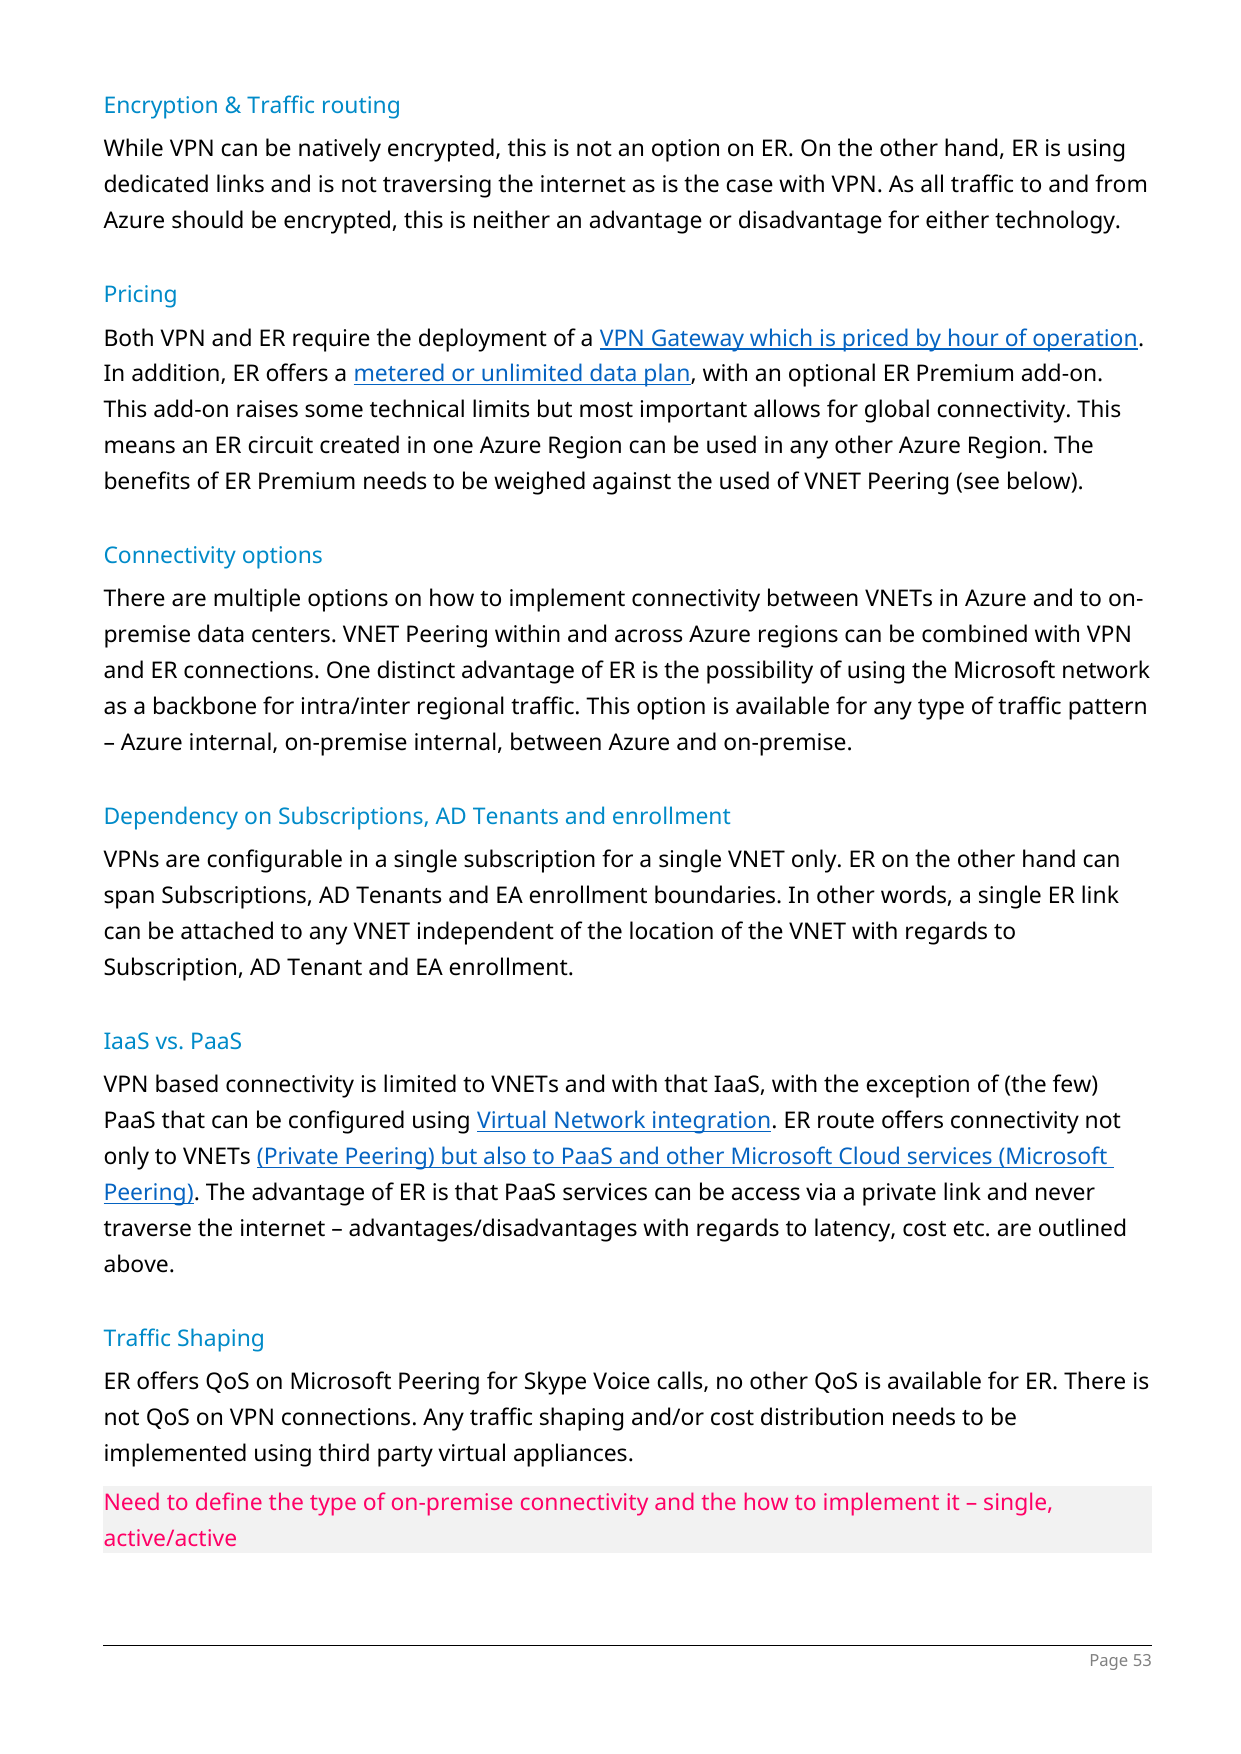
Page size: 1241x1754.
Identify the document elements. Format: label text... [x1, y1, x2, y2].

text Need to define the type of on-premise connectivity and the how to implement it – single, active/active [103, 1486, 1152, 1553]
text ER offers QoS on Microsoft Peering for Skype Voice calls, no other QoS is available for ER. There is not QoS on VPN connections. Any traffic shaping and/or cost distribution needs to be implemented using third party virtual appliances. [103, 1365, 1152, 1468]
subtitle Dependency on Subscriptions, AD Tenants and enrollment [103, 799, 1152, 831]
subtitle Encryption & Traffic routing [103, 89, 1152, 120]
subtitle Pricing [103, 278, 1152, 309]
text Both VPN and ER require the deployment of a VPN Gateway which is priced by hour of operation. In addition, ER offers a metered or unlimited data plan, with an optional ER Premium add-on. This add-on raises some technical limits but most important allows for global connectivity. This means an ER circuit created in one Azure Region can be used in any other Azure Region. The benefits of ER Premium needs to be weighed against the used of VNET Peering (see below). [103, 321, 1152, 496]
text VPN based connectivity is limited to VNETs and with that IaaS, with the exception of (the few) PaaS that can be configured using Virtual Network integration. ER route offers connectivity not only to VNETs (Private Peering) but also to PaaS and other Microsoft Cloud services (Microsoft Peering). The advantage of ER is that PaaS services can be access via a private link and never traverse the internet – advantages/disadvantages with regards to latency, cost etc. are outlined above. [103, 1068, 1152, 1279]
text There are multiple options on how to implement connectivity between VNETs in Azure and to on-premise data centers. VNET Peering within and across Azure regions can be combined with VPN and ER connections. One distinct advantage of ER is the possibility of using the Microsoft network as a backbone for intra/inter regional traffic. This option is available for any type of traffic pattern – Azure internal, on-premise internal, between Azure and on-premise. [103, 582, 1152, 757]
subtitle Connectivity options [103, 539, 1152, 570]
text VPNs are configurable in a single subscription for a single VNET only. ER on the other hand can span Subscriptions, AD Tenants and EA enrollment boundaries. In other words, a single ER link can be attached to any VNET independent of the location of the VNET with regards to Subscription, AD Tenant and EA enrollment. [103, 843, 1152, 982]
text While VPN can be natively encrypted, this is not an option on ER. On the other hand, ER is using dedicated links and is not traversing the internet as is the case with VPN. As all traffic to and from Azure should be encrypted, this is neither an advantage or disadvantage for either technology. [103, 132, 1152, 236]
subtitle Traffic Shaping [103, 1321, 1152, 1353]
subtitle IaaS vs. PaaS [103, 1024, 1152, 1056]
